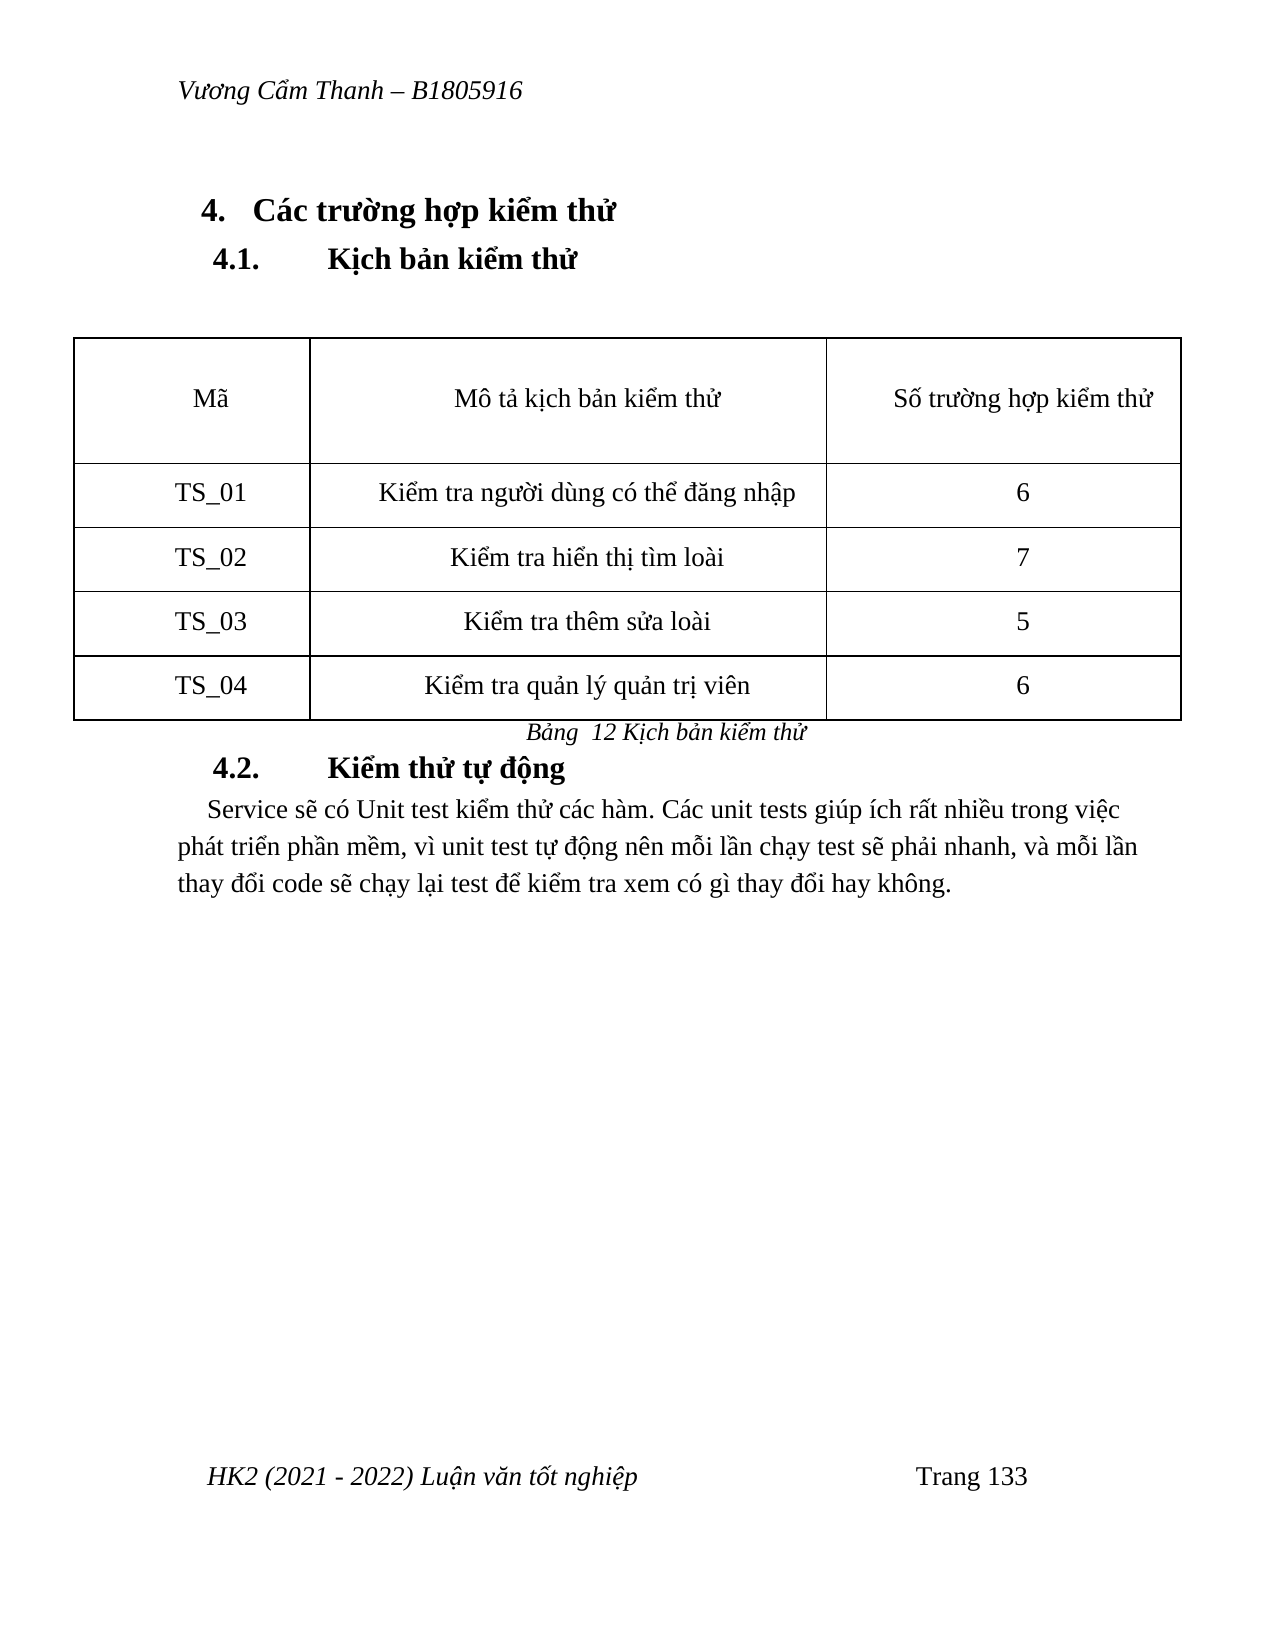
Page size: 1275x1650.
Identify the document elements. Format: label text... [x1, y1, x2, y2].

table_cell TS_01 [75, 464, 309, 527]
table_cell Kiểm tra người dùng có thể đăng nhập [311, 464, 826, 527]
table_cell 5 [827, 592, 1180, 655]
table_cell TS_04 [75, 657, 309, 719]
table_cell 7 [827, 528, 1180, 591]
table_cell TS_02 [75, 528, 309, 591]
subtitle Các trường hợp kiểm thử [201, 190, 1157, 228]
table_header Số trường hợp kiểm thử [827, 339, 1180, 462]
table_cell TS_03 [75, 592, 309, 655]
table_header Mô tả kịch bản kiểm thử [311, 339, 826, 462]
table_cell 6 [827, 464, 1180, 527]
table_cell Kiểm tra thêm sửa loài [311, 592, 826, 655]
table_cell Kiểm tra hiển thị tìm loài [311, 528, 826, 591]
table_cell 6 [827, 657, 1180, 719]
subtitle Kịch bản kiểm thử [207, 240, 1157, 276]
table_cell Kiểm tra quản lý quản trị viên [311, 657, 826, 719]
text Service sẽ có Unit test kiểm thử các hàm. Các unit tests giúp ích rất nhiều trong việc phát triển phần mềm, vì unit test tự động nên mỗi lần chạy test sẽ phải nhanh, và mỗi lần thay đổi code sẽ chạy lại test để kiểm tra xem có gì thay đổi hay không. [177, 793, 1157, 899]
subtitle Kiểm thử tự động [207, 750, 1157, 786]
table_header Mã [75, 339, 309, 462]
